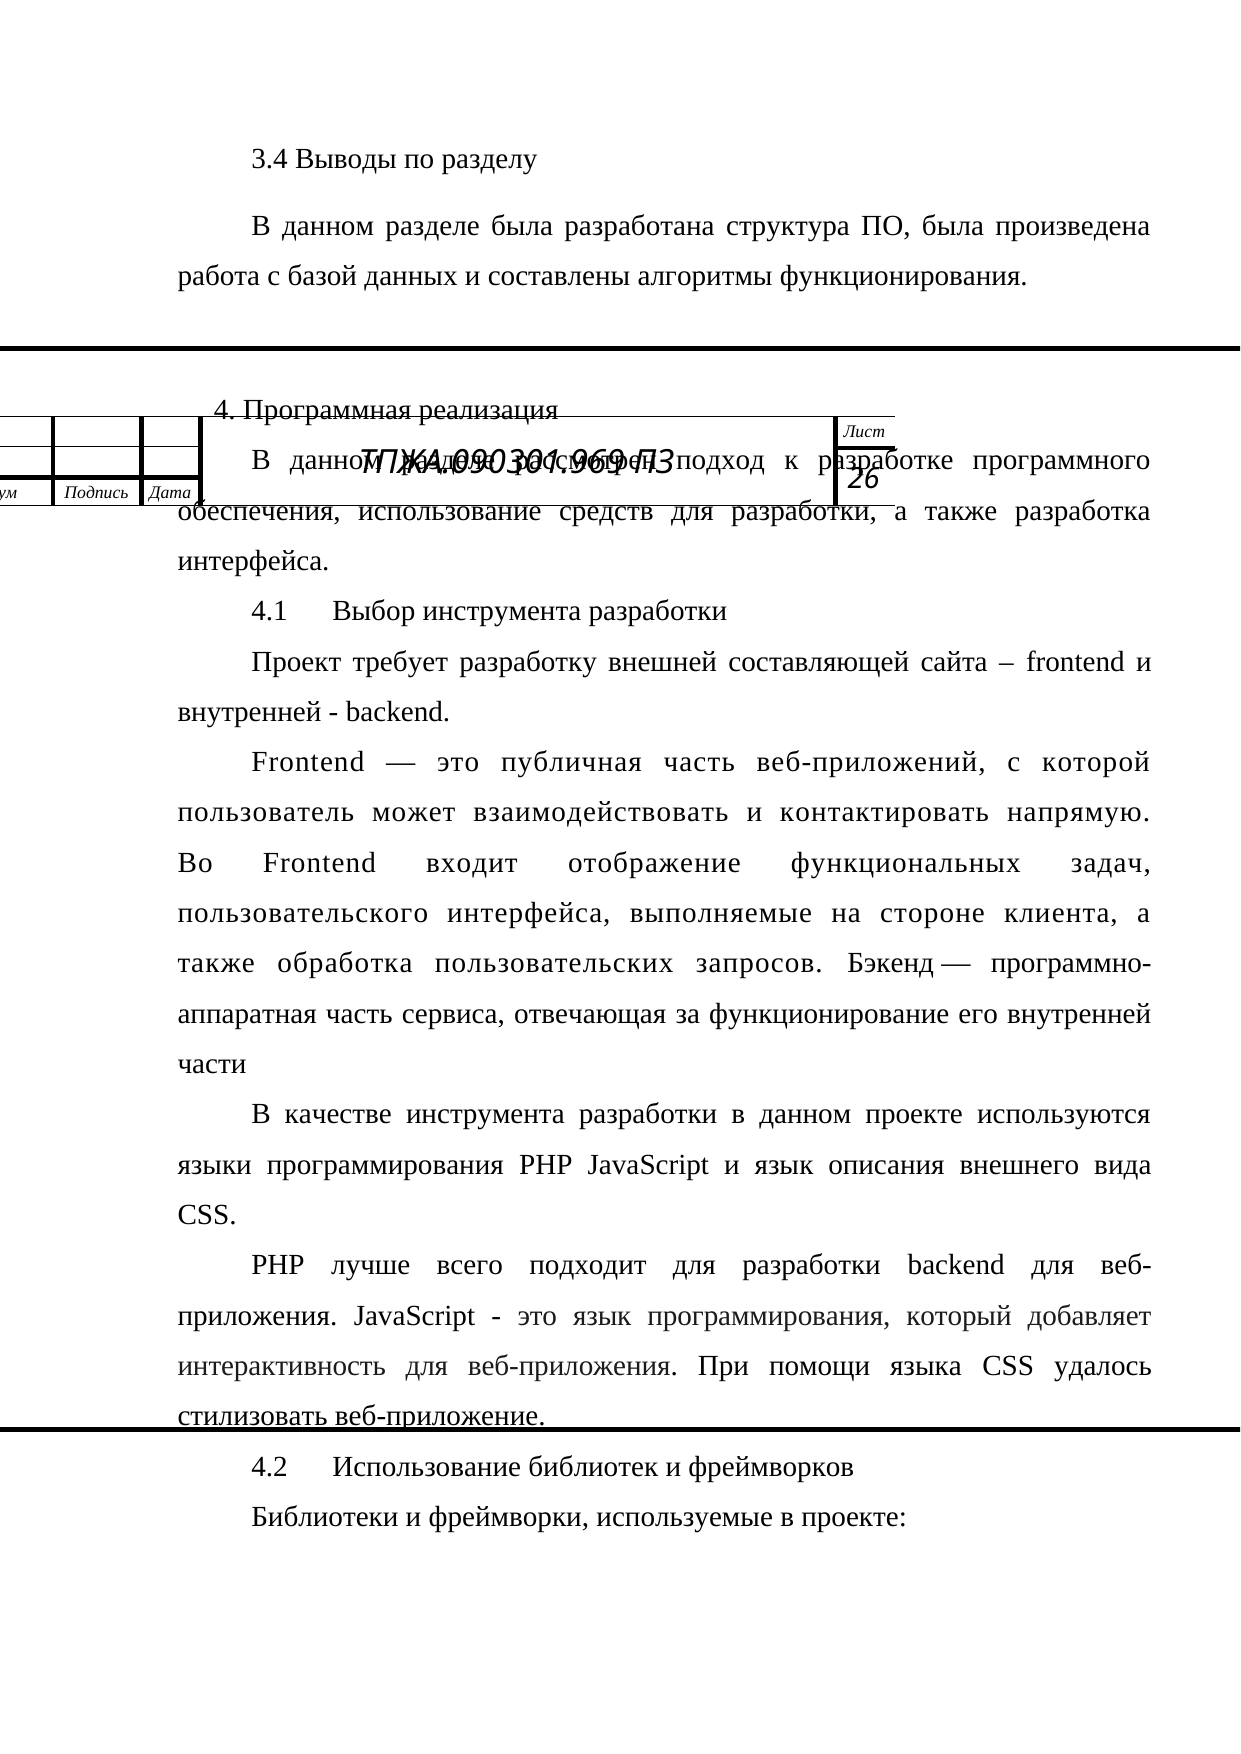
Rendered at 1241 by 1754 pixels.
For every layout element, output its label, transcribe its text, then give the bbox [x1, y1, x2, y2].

subtitle Выбор инструмента разработки [177, 593, 1152, 627]
text В данном разделе была разработана структура ПО, была произведена работа с базой данных и составлены алгоритмы функционирования. [177, 208, 1152, 292]
text Frontend — это публичная часть веб-приложений, с которой пользователь может взаимодействовать и контактировать напрямую. Во Frontend входит отображение функциональных задач, пользовательского интерфейса, выполняемые на стороне клиента, а также обработка пользовательских запросов. Бэкенд — программно-аппаратная часть сервиса, отвечающая за функционирование его внутренней части [177, 1029, 1152, 1080]
subtitle Программная реализация [177, 392, 1152, 426]
subtitle Использование библиотек и фреймворков [177, 1449, 1152, 1482]
text В данном разделе рассмотрен подход к разработке программного обеспечения, использование средств для разработки, а также разработка интерфейса. [177, 442, 1152, 577]
text Проект требует разработку внешней составляющей сайта – frontend и внутренней - backend. [177, 644, 1152, 727]
text Frontend — это публичная часть веб-приложений, с которой пользователь может взаимодействовать и контактировать напрямую. Во Frontend входит отображение функциональных задач, пользовательского интерфейса, выполняемые на стороне клиента, а также обработка пользовательских запросов. Бэкенд — программно-аппаратная часть сервиса, отвечающая за функционирование его внутренней части [177, 744, 1152, 996]
text В качестве инструмента разработки в данном проекте используются языки программирования PHP JavaScript и язык описания внешнего вида CSS. [177, 1097, 1152, 1231]
text 3.4 Выводы по разделу [177, 141, 1152, 174]
text PHP лучше всего подходит для разработки backend для веб-приложения. JavaScript - это язык программирования, который добавляет интерактивность для веб-приложения. При помощи языка CSS удалось стилизовать веб-приложение. [177, 1247, 1152, 1432]
text Библиотеки и фреймворки, используемые в проекте: [177, 1499, 1152, 1533]
